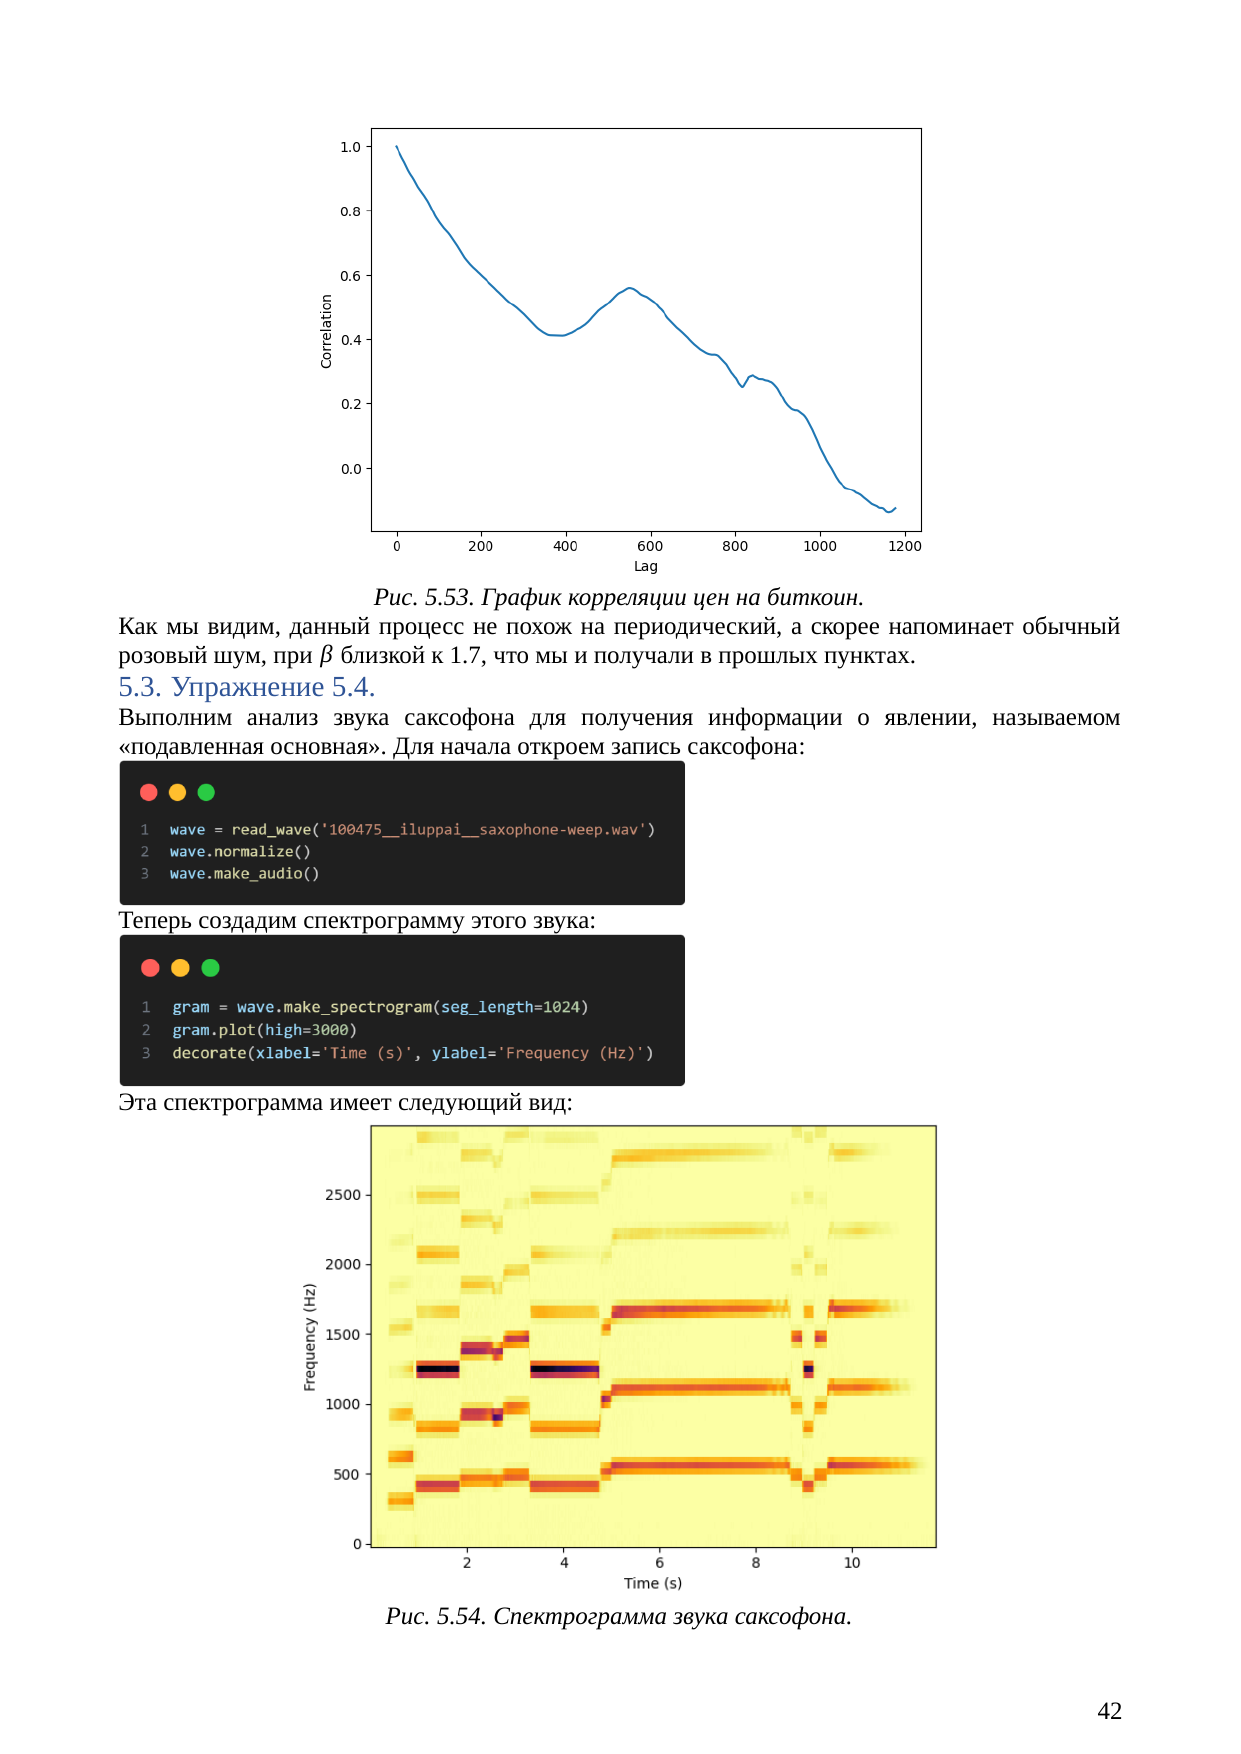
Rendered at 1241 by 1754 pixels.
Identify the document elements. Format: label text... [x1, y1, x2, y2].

picture [118, 759, 686, 906]
text Теперь создадим спектрограмму этого звука: [118, 905, 1122, 934]
picture [118, 933, 686, 1087]
subtitle Упражнение 5.4. [118, 669, 1122, 702]
text Выполним анализ звука саксофона для получения информации о явлении, называемом «подавленная основная». Для начала откроем запись саксофона: [118, 702, 1122, 760]
text Эта спектрограмма имеет следующий вид: [118, 1087, 1122, 1116]
text Как мы видим, данный процесс не похож на периодический, а скорее напоминает обычный розовый шум, при близкой к 1.7, что мы и получали в прошлых пунктах. [118, 611, 1122, 669]
picture [310, 118, 931, 583]
picture [294, 1115, 946, 1602]
